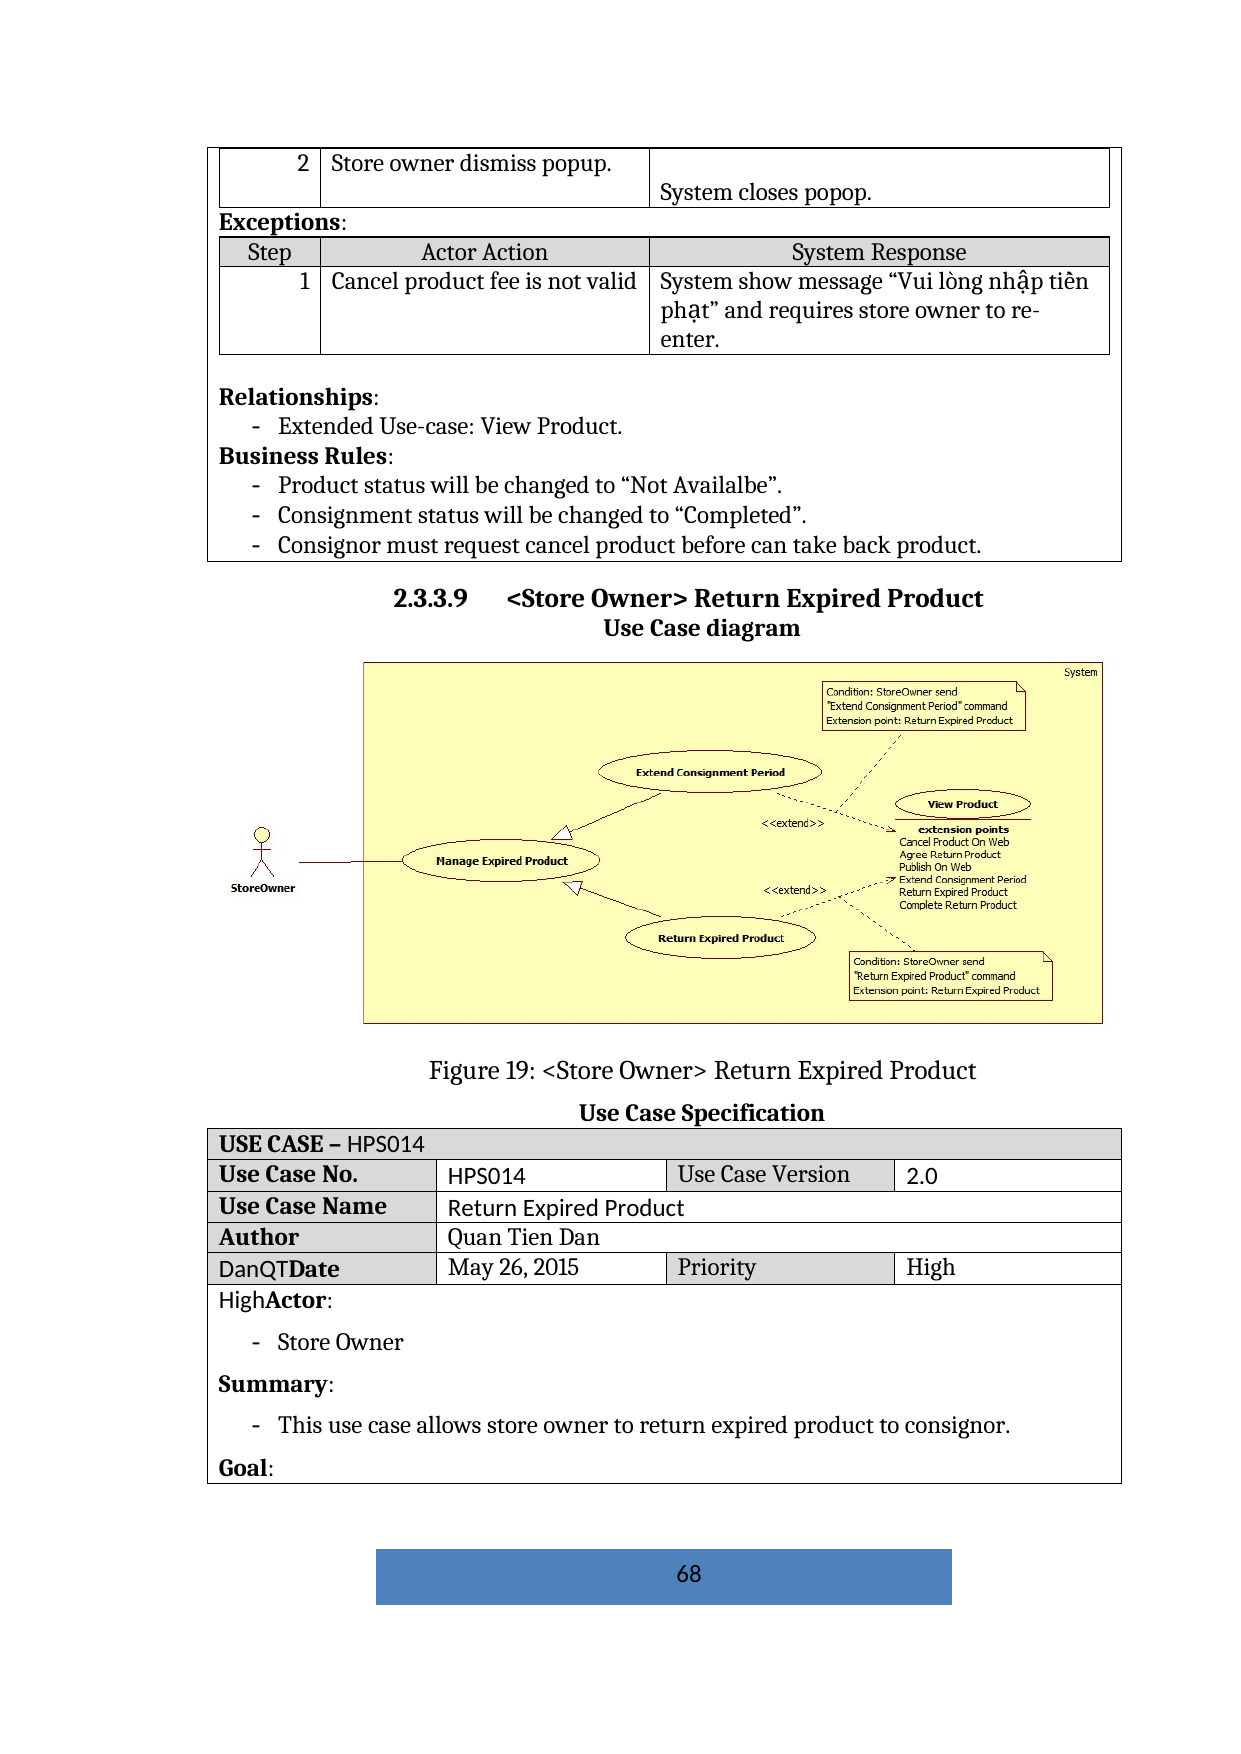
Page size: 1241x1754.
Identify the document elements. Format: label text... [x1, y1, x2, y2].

picture [207, 642, 1122, 1043]
table_cell Priority [667, 1253, 894, 1284]
subtitle <Store Owner> Return Expired Product [393, 583, 1122, 614]
table_cell Use Case Version [667, 1160, 894, 1191]
table_header USE CASE – [208, 1129, 1121, 1159]
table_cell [208, 148, 1121, 561]
table_cell Author [208, 1223, 436, 1252]
table_cell Date [208, 1253, 436, 1284]
table_cell [437, 1192, 1121, 1222]
text Figure 19: <Store Owner> Return Expired Product [428, 1055, 1122, 1086]
table_cell Use Case No. [208, 1160, 436, 1191]
list Use Case diagram [282, 614, 1122, 642]
table_cell Use Case Name [208, 1192, 436, 1222]
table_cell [208, 1285, 1121, 1483]
list Use Case Specification [282, 1099, 1122, 1128]
